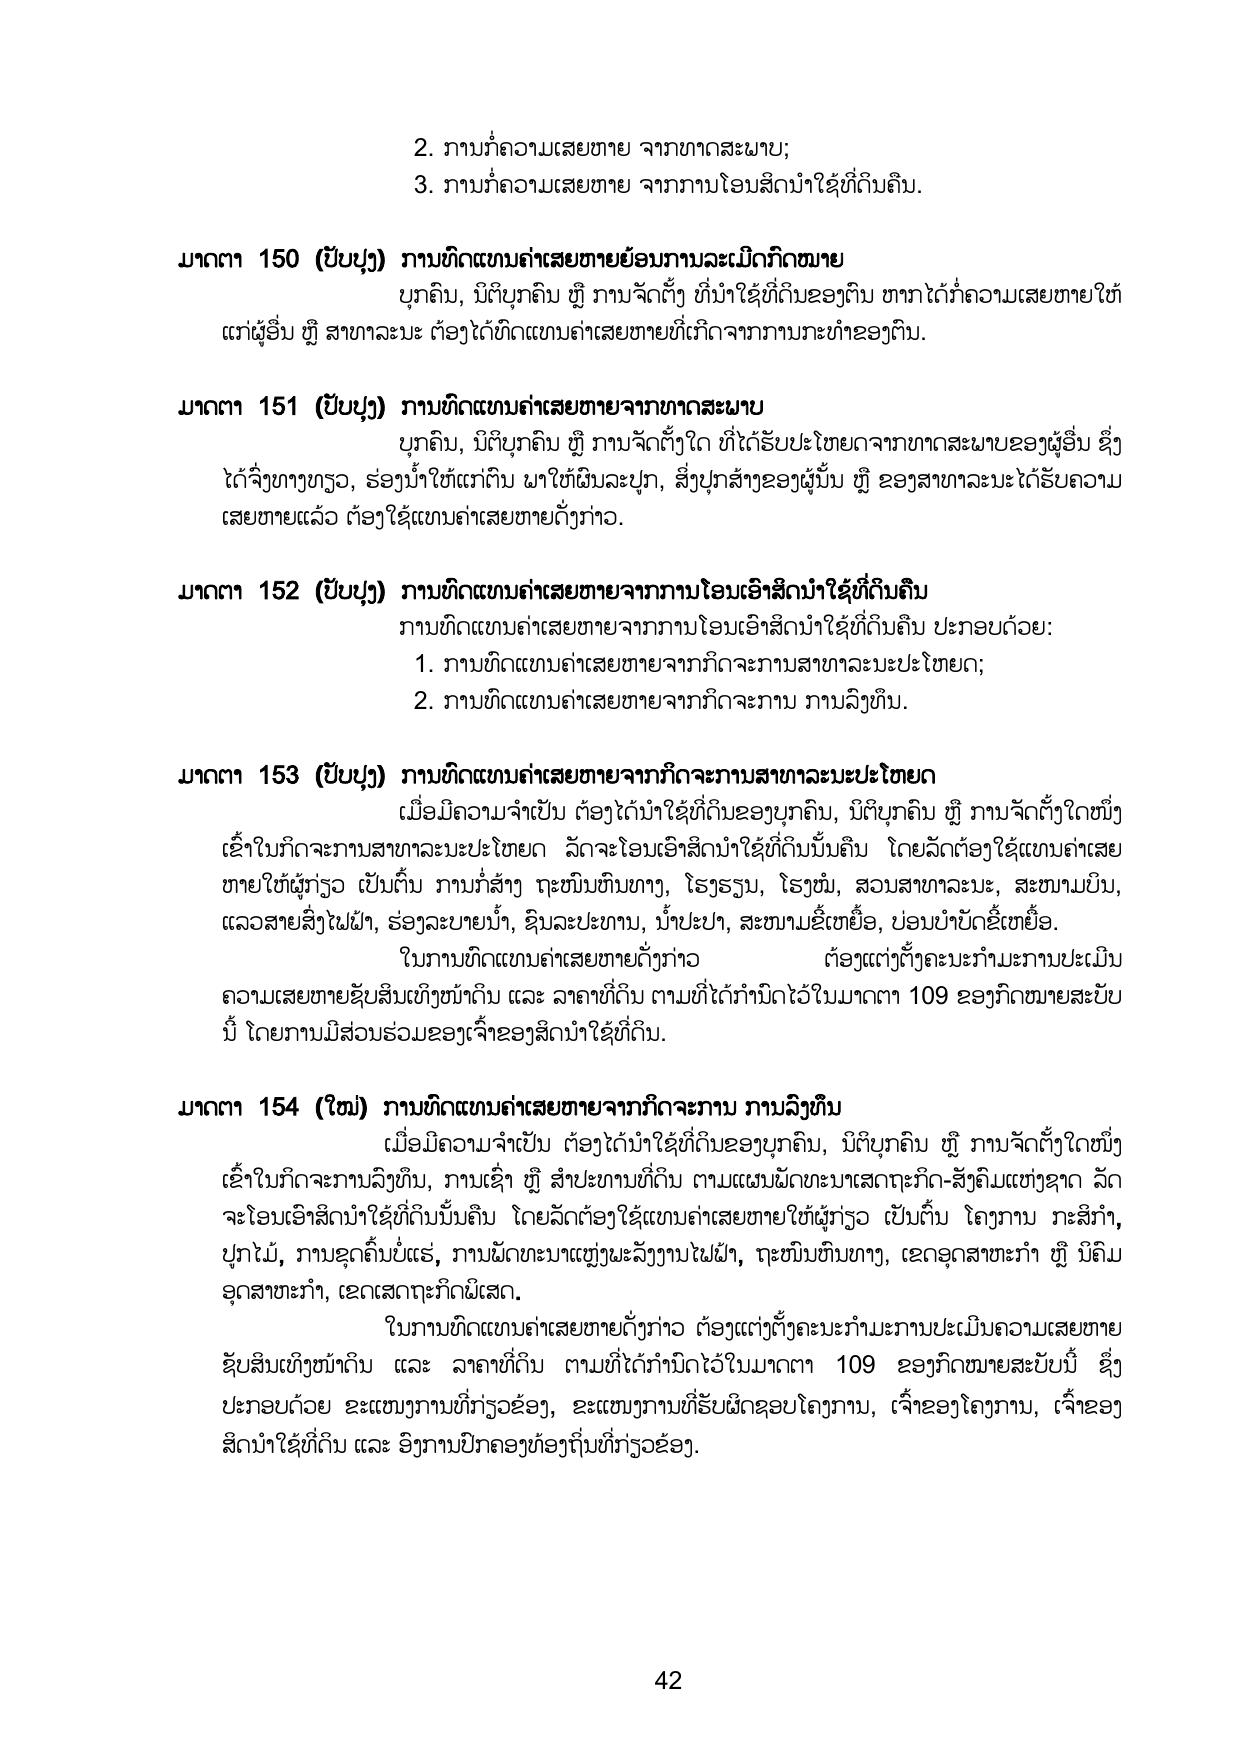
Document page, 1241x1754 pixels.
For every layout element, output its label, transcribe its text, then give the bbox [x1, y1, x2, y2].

list ການ​ທົດ​ແທນ​ຄ່າ​ເສຍ​ຫາຍ​ຈາກກິດຈະການ ການລົງທຶນ. [215, 683, 1122, 720]
list ການ​ກໍ່​ຄວາມ​ເສຍຫາຍ​ ຈາກ​ທາດສະພາບ; [222, 130, 1122, 167]
text ບຸກ​ຄົນ, ນິຕິບຸກຄົນ ຫຼື ການ​ຈັດ​ຕັ້ງ​ໃດ ທີ່ໄດ້​ຮັບປະໂຫຍດຈາກ​ທາດສະພາບ​ຂອ​ງຜູ້​ອື່ນ ຊຶ່ງໄດ້​ຈົ່ງ​ທາງ​ທຽວ, ຮ່ອງ​ນ້ຳ​ໃຫ້​ແກ່​ຕົນ ພາ​ໃຫ້​ຜົນລະ​ປູກ, ສິ່ງ​ປຸກ​ສ້າງ​ຂອງ​ຜູ້​ນັ້ນ ຫຼື ຂອງ​ສາ​ທາ​ລະ​ນະ​ໄດ້​ຮັບ​ຄວາມ​ເສຍ​ຫາຍແລ້ວ​ ຕ້ອງ​​ໃຊ້​ແທນຄ່າ​ເສຍ​ຫາຍ​ດັ່ງ​ກ່າວ. [222, 425, 1122, 536]
list ການ​ທົດ​ແທນ​ຄ່າ​ເສຍ​ຫາຍຈາກກິດຈະການສາ​ທາລະນະປະໂຫຍດ; [215, 646, 1122, 683]
list ໃນການທົດແທນຄ່າເສຍຫາຍດັ່ງກ່າວ ຕ້ອງແຕ່ງຕັ້ງ​ຄະນະ​ກໍາມະການປະ​ເມີນ​ຄວາມເສຍຫາຍຊັບສິນເທິງໜ້າດິນ ແລະ ລາຄາທີ່ດິນ ຕາມທີ່ໄດ້ກໍານົດໄວ້ໃນມາດຕາ 109 ຂອງກົດໝາຍສະບັບນີ້ ຊຶ່ງປະກອບດ້ວຍ ຂະແໜງການທີ່ກ່ຽວຂ້ອງ, ຂະແໜງການທີ່ຮັບຜິດຊອບໂຄງການ​, ເຈົ້າຂອງ​​ໂຄງການ, ​ເຈົ້າຂອງ​ສິດ​ນໍາ​ໃຊ້ທີ່​ດິນ ແລະ ອົງການປົກຄອງທ້ອງຖິ່ນທີ່ກ່ຽວຂ້ອງ. [222, 1310, 1122, 1463]
subtitle ມາດຕາ 153 (ປັບປຸງ) ການ​ທົດ​ແທນ​ຄ່າ​ເສຍ​ຫາຍຈາກກິດຈະການສາ​ທາລະນະປະໂຫຍດ [177, 757, 1122, 794]
text ບຸກ​ຄົນ, ນິຕິບຸກຄົນ ຫຼື ການ​ຈັດ​ຕັ້ງ​ ທີ່​ນຳ​ໃຊ້​ທີ່​ດິນຂອງຕົນ ຫາກ​ໄດ້​ກໍ່​ຄວາມ​ເສຍ​ຫາຍ​ໃຫ້​ແກ່​ຜູ້​ອື່ນ ຫຼື ສາ​ທາ​ລະ​ນະ ຕ້ອງ​ໄດ້​ທົດ​ແທນ​ຄ່າ​ເສຍ​ຫາຍທີ່​ເກີດ​ຈາກ​ການ​ກະ​ທຳ​ຂອງ​ຕົນ. [222, 277, 1122, 351]
subtitle ມາດຕາ 151 (ປັບປຸງ) ການ​ທົດ​ແທນ​ຄ່າ​ເສຍ​ຫາຍ​ຈາກ​ທາດສະພາບ [177, 388, 1122, 425]
list ເມື່ອ​ມີ​ຄວາມ​ຈຳ​ເປັນ​ ຕ້ອງ​ໄດ້​ນຳ​ໃຊ້​ທີ່​ດິນຂອງ​ບຸກ​ຄົນ, ນິຕິບຸກຄົນ ຫຼື ການ​ຈັດ​ຕັ້ງ​ໃດ​ໜຶ່ງ ເຂົ້າໃນກິດຈະການລົງທຶນ, ການເຊົ່າ ຫຼື ສໍາປະທານທີ່ດິນ ຕາມແຜນພັດທະນາເສດຖະກິດ-ສັງຄົມແຫ່ງຊາດ ລັດຈະໂອນເອົາສິດນຳໃຊ້ທີ່ດິນນັ້ນຄືນ ໂດຍລັດຕ້ອງ​​ໃຊ້​ແທນ​ຄ່າ​ເສຍ​ຫາຍໃຫ້ຜູ້ກ່ຽວ ເປັນຕົ້ນ ໂຄງການ ກະສິກໍາ, ປູກໄມ້, ການຂຸດຄົ້ນບໍ່ແຮ່, ການພັດທະນາແຫຼ່ງພະລັງງານໄຟຟ້າ, ຖະໜົນຫົນທາງ, ເຂດອຸດສາຫະກໍາ ຫຼື ນິຄົມອຸດສາຫະກຳ, ເຂດເສດຖະກິດພິເສດ. [222, 1126, 1122, 1310]
list ການ​ກໍ່​ຄວາມ​ເສຍ​ຫາຍ ​ຈາກ​ການໂອນສິດນຳໃຊ້​ທີ່ດິນຄືນ. [222, 167, 1122, 204]
subtitle ມາດຕາ 150 (ປັບປຸງ) ການ​ທົດ​ແທນ​ຄ່າ​ເສຍ​ຫາຍ​ຍ້ອນ​ການ​ລະ​ເມີດ​​ກົດໝາຍ [177, 241, 1122, 277]
subtitle ມາດຕາ 152 (ປັບປຸງ) ການ​ທົດ​ແທນ​ຄ່າ​ເສຍ​ຫາຍ​ຈາກການ​ໂອນເອົາສິດນຳໃຊ້ທີ່ດິນຄືນ [177, 572, 1122, 609]
list ເມື່ອ​ມີ​ຄວາມ​ຈຳ​ເປັນ​ ຕ້ອງ​ໄດ້​ນຳ​ໃຊ້​ທີ່​ດິນຂອງ​ບຸກ​ຄົນ, ນິຕິບຸກຄົນ ຫຼື ການ​ຈັດ​ຕັ້ງ​ໃດ​ໜຶ່ງ ເຂົ້າໃນກິດຈະການສາທາລະນະປະໂຫຍດ ​ລັດຈະໂອນເອົາສິດນຳໃຊ້ທີ່ດິນນັ້ນຄືນ ໂດຍລັດຕ້ອງ​​ໃຊ້​ແທນ​ຄ່າ​ເສຍ​ຫາຍໃຫ້ຜູ້ກ່ຽວ ​ເປັນຕົ້ນ ການກໍ່ສ້າງ ຖະໜົນຫົນທາງ, ​ໂຮງຮຽນ, ​ໂຮງໝໍ, ສວນສາທາລະນະ, ສະໜາມບິນ,​ແລວ​ສາຍ​ສົ່ງໄຟຟ້າ, ຮ່ອງລະບາຍນ້ຳ, ​ຊົນລະປະທານ, ນໍ້າປະປາ, ສະໜາມຂີ້ເຫຍື້ອ, ບ່ອນບໍາບັດຂີ້ເຫຍື້ອ. [222, 794, 1122, 941]
list ໃນການທົດແທນຄ່າເສຍຫາຍດັ່ງກ່າວ ຕ້ອງແຕ່ງຕັ້ງ​ຄະນະ​ກໍາມະການປະ​ເມີນ​ຄວາມເສຍຫາຍຊັບສິນເທິງໜ້າດິນ ແລະ ລາຄາທີ່ດິນ ຕາມທີ່ໄດ້ກໍານົດໄວ້ໃນມາດຕາ 109 ຂອງກົດໝາຍສະບັບນີ້ ໂດຍ​ການມີ​ສ່ວນ​ຮ່ວມ​ຂອງ​ເຈົ້າ​ຂອງ​ສິດ​ນໍາ​ໃຊ້ທີ່​ດິນ. [222, 941, 1122, 1052]
list ການ​ທົດ​ແທນ​ຄ່າ​ເສຍ​ຫາຍ​ຈາກການ​ໂອນເອົາສິດນຳໃຊ້ທີ່ດິນຄືນ ປະກອບດ້ວຍ: [222, 609, 1122, 646]
subtitle ມາດຕາ 154 (​ໃໝ່) ການ​ທົດ​ແທນ​ຄ່າ​ເສຍ​ຫາຍຈາກກິດຈະການ ​ການລົງທຶນ [177, 1089, 1122, 1126]
